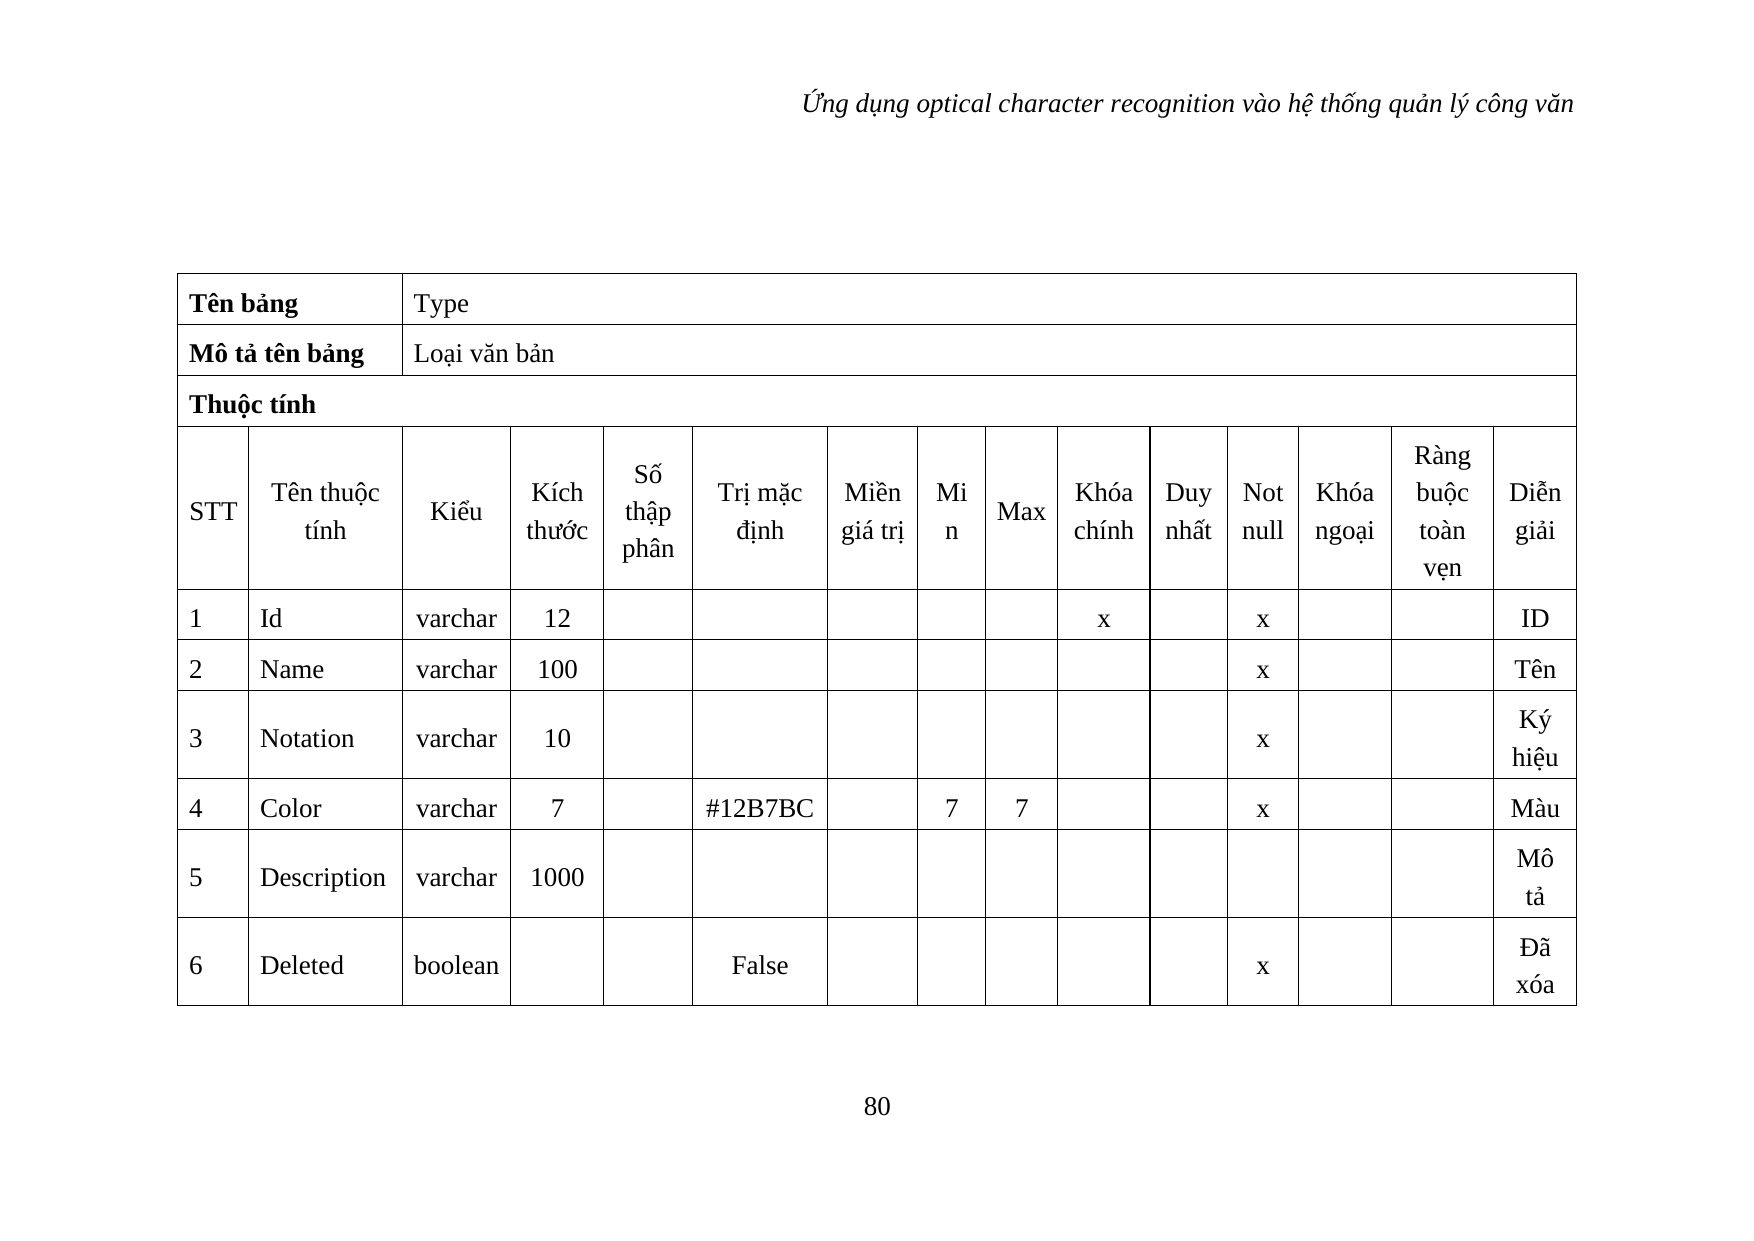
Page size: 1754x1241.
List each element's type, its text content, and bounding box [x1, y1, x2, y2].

table_cell Màu [1494, 779, 1576, 829]
table_cell [828, 830, 917, 917]
table_cell varchar [403, 779, 510, 829]
table_cell Name [249, 640, 402, 690]
table_cell 4 [178, 779, 248, 829]
table_cell 100 [511, 640, 603, 690]
table_header Type [403, 274, 1576, 324]
table_cell [1151, 640, 1227, 690]
table_cell [1392, 779, 1493, 829]
table_cell Id [249, 590, 402, 639]
table_cell [604, 830, 692, 917]
table_cell [693, 691, 827, 778]
table_cell Thuộc tính [178, 376, 1576, 426]
table_cell varchar [403, 640, 510, 690]
table_cell [1299, 640, 1391, 690]
table_cell Mô tả tên bảng [178, 325, 402, 375]
table_cell [693, 830, 827, 917]
table_cell Khóa chính [1058, 427, 1149, 588]
table_cell Tên [1494, 640, 1576, 690]
table_cell 7 [511, 779, 603, 829]
table_cell Min [918, 427, 985, 588]
table_cell [604, 918, 692, 1005]
table_cell 2 [178, 640, 248, 690]
table_cell 7 [986, 779, 1057, 829]
table_cell 10 [511, 691, 603, 778]
table_cell [1151, 779, 1227, 829]
table_cell [604, 640, 692, 690]
table_cell 12 [511, 590, 603, 639]
table_cell Color [249, 779, 402, 829]
table_cell varchar [403, 590, 510, 639]
table_cell 7 [918, 779, 985, 829]
table_cell x [1058, 590, 1149, 639]
table_cell [1299, 779, 1391, 829]
table_cell [1058, 918, 1149, 1005]
table_cell ID [1494, 590, 1576, 639]
table_cell STT [178, 427, 248, 588]
table_cell [1151, 830, 1227, 917]
table_cell Kiểu [403, 427, 510, 588]
table_cell [918, 590, 985, 639]
table_cell Đã xóa [1494, 918, 1576, 1005]
table_cell [918, 691, 985, 778]
table_cell Số thập phân [604, 427, 692, 588]
table_cell 6 [178, 918, 248, 1005]
table_cell Tên thuộc tính [249, 427, 402, 588]
table_cell [1392, 590, 1493, 639]
table_cell #12B7BC [693, 779, 827, 829]
table_cell Duy nhất [1151, 427, 1227, 588]
table_cell [1392, 830, 1493, 917]
table_cell Miền giá trị [828, 427, 917, 588]
table_cell Ký hiệu [1494, 691, 1576, 778]
table_cell [986, 918, 1057, 1005]
table_cell [1151, 590, 1227, 639]
table_cell Ràng buộc toàn vẹn [1392, 427, 1493, 588]
table_cell varchar [403, 691, 510, 778]
table_cell 1 [178, 590, 248, 639]
table_cell 1000 [511, 830, 603, 917]
table_cell [986, 590, 1057, 639]
table_cell Loại văn bản [403, 325, 1576, 375]
table_cell [693, 590, 827, 639]
table_cell [1299, 830, 1391, 917]
table_cell [918, 918, 985, 1005]
table_cell [1299, 691, 1391, 778]
table_cell Max [986, 427, 1057, 588]
table_cell [1299, 918, 1391, 1005]
table_cell Diễn giải [1494, 427, 1576, 588]
table_cell [511, 918, 603, 1005]
table_cell Notation [249, 691, 402, 778]
table_cell [1058, 640, 1149, 690]
table_cell x [1228, 640, 1298, 690]
table_cell x [1228, 918, 1298, 1005]
table_cell [918, 640, 985, 690]
table_cell [1151, 918, 1227, 1005]
table_cell Deleted [249, 918, 402, 1005]
table_cell [828, 918, 917, 1005]
table_cell [986, 691, 1057, 778]
table_cell x [1228, 691, 1298, 778]
table_cell boolean [403, 918, 510, 1005]
table_cell varchar [403, 830, 510, 917]
table_cell [1392, 918, 1493, 1005]
table_cell [828, 590, 917, 639]
table_cell Trị mặc định [693, 427, 827, 588]
table_cell [1392, 691, 1493, 778]
table_cell Description [249, 830, 402, 917]
table_cell Not null [1228, 427, 1298, 588]
table_cell Mô tả [1494, 830, 1576, 917]
table_cell [1392, 640, 1493, 690]
table_cell x [1228, 779, 1298, 829]
table_cell 3 [178, 691, 248, 778]
table_cell 5 [178, 830, 248, 917]
table_cell [604, 691, 692, 778]
table_cell [986, 640, 1057, 690]
table_cell [1299, 590, 1391, 639]
table_header Tên bảng [178, 274, 402, 324]
table_cell [1058, 779, 1149, 829]
table_cell False [693, 918, 827, 1005]
table_cell [1058, 830, 1149, 917]
table_cell [1058, 691, 1149, 778]
table_cell [604, 779, 692, 829]
table_cell [828, 691, 917, 778]
table_cell [828, 779, 917, 829]
table_cell [986, 830, 1057, 917]
table_cell [693, 640, 827, 690]
table_cell [918, 830, 985, 917]
table_cell Kích thước [511, 427, 603, 588]
table_cell Khóa ngoại [1299, 427, 1391, 588]
table_cell [604, 590, 692, 639]
table_cell [1151, 691, 1227, 778]
table_cell [1228, 830, 1298, 917]
table_cell x [1228, 590, 1298, 639]
table_cell [828, 640, 917, 690]
